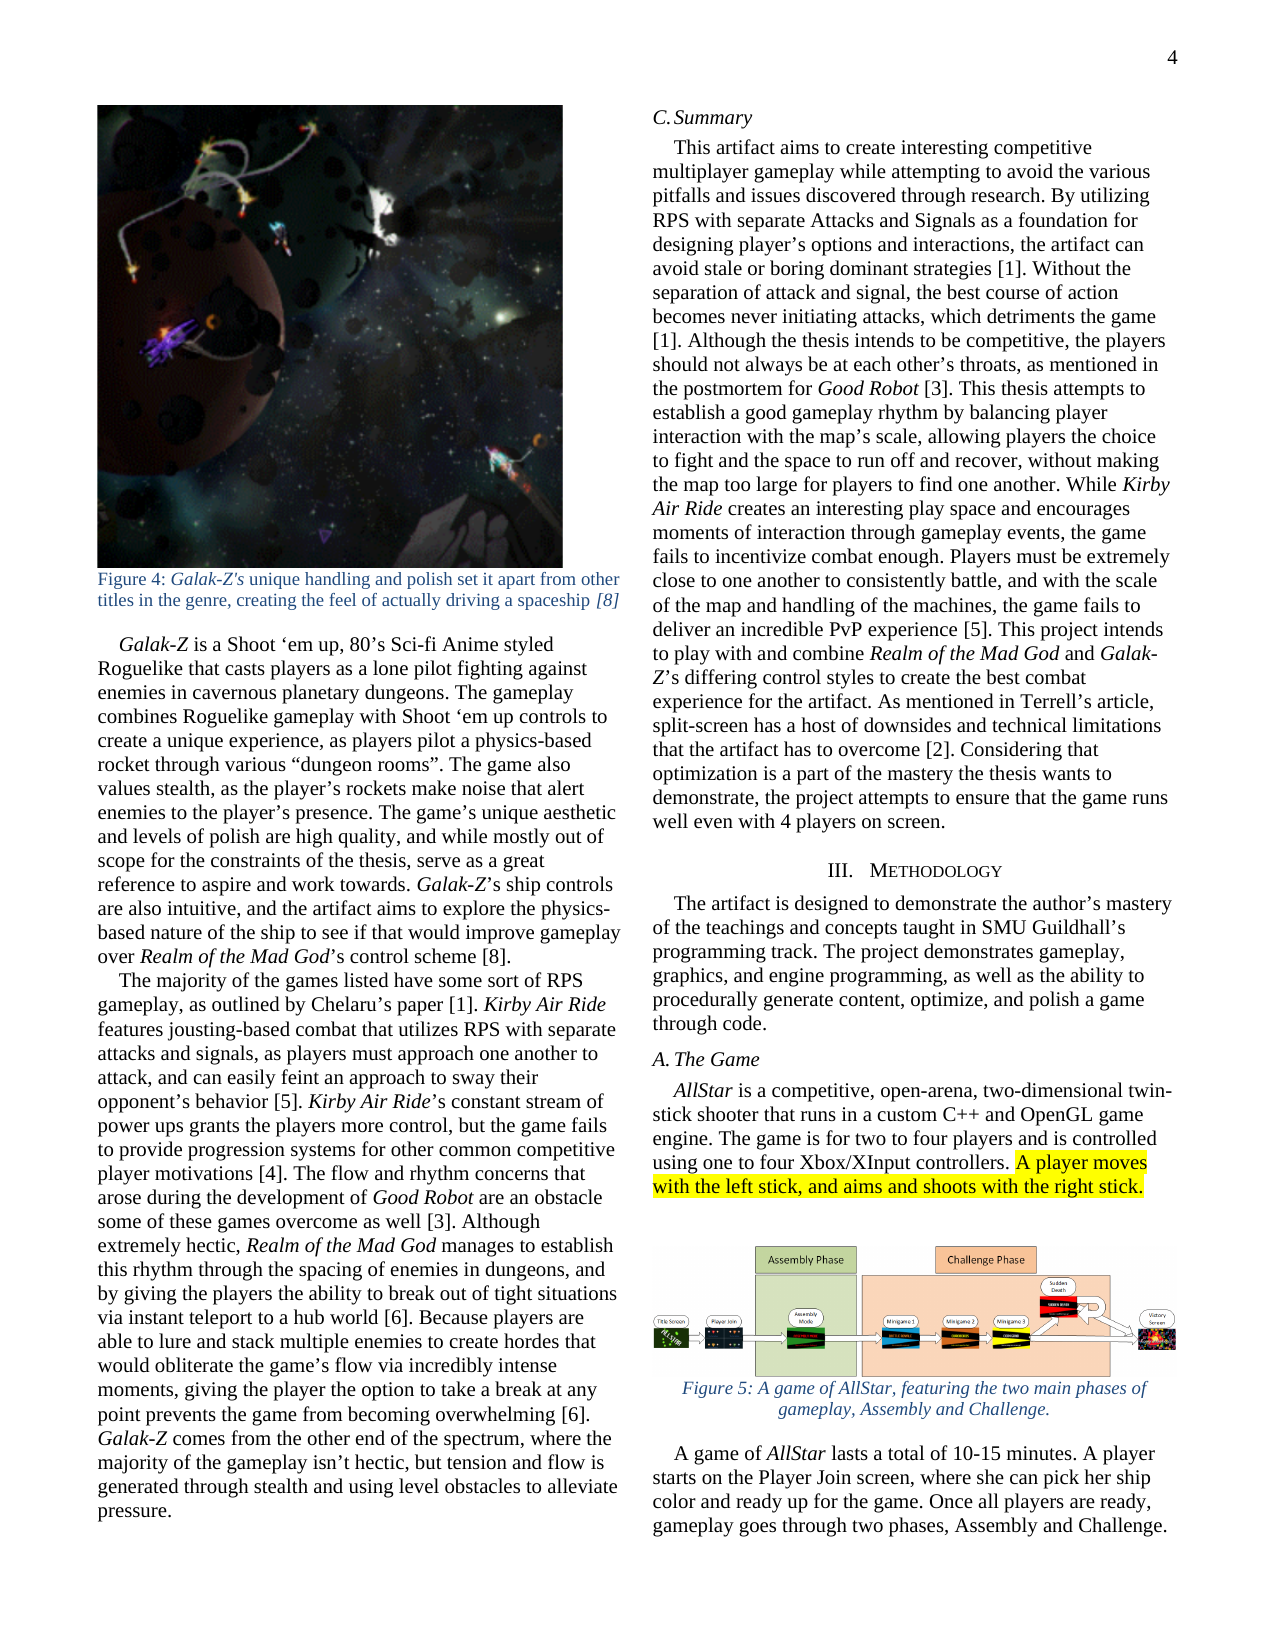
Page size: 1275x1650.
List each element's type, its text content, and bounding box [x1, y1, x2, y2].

subtitle Methodology [652, 858, 1177, 882]
subtitle Summary [652, 105, 1177, 129]
text The majority of the games listed have some sort of RPS gameplay, as outlined by Chelaru’s paper. Kirby Air Ride features jousting-based combat that utilizes RPS with separate attacks and signals, as players must approach one another to attack, and can easily feint an approach to sway their opponent’s behavior. Kirby Air Ride’s constant stream of power ups grants the players more control, but the game fails to provide progression systems for other common competitive player motivations. The flow and rhythm concerns that arose during the development of Good Robot are an obstacle some of these games overcome as well. Although extremely hectic, Realm of the Mad God manages to establish this rhythm through the spacing of enemies in dungeons, and by giving the players the ability to break out of tight situations via instant teleport to a hub world . Because players are able to lure and stack multiple enemies to create hordes that would obliterate the game’s flow via incredibly intense moments, giving the player the option to take a break at any point prevents the game from becoming overwhelming . Galak-Z comes from the other end of the spectrum, where the majority of the gameplay isn’t hectic, but tension and flow is generated through stealth and using level obstacles to alleviate pressure. [97, 968, 622, 1522]
subtitle The Game [652, 1047, 1177, 1071]
text The artifact is designed to demonstrate the author’s mastery of the teachings and concepts taught in SMU Guildhall’s programming track. The project demonstrates gameplay, graphics, and engine programming, as well as the ability to procedurally generate content, optimize, and polish a game through code. [652, 891, 1177, 1035]
text AllStar is a competitive, open-arena, two-dimensional twin-stick shooter that runs in a custom C++ and OpenGL game engine. The game is for two to four players and is controlled using one to four Xbox/XInput controllers. A player moves with the left stick, and aims and shoots with the right stick. [652, 1078, 1177, 1198]
picture [97, 105, 564, 568]
text This artifact aims to create interesting competitive multiplayer gameplay while attempting to avoid the various pitfalls and issues discovered through research. By utilizing RPS with separate Attacks and Signals as a foundation for designing player’s options and interactions, the artifact can avoid stale or boring dominant strategies. Without the separation of attack and signal, the best course of action becomes never initiating attacks, which detriments the game. Although the thesis intends to be competitive, the players should not always be at each other’s throats, as mentioned in the postmortem for Good Robot. This thesis attempts to establish a good gameplay rhythm by balancing player interaction with the map’s scale, allowing players the choice to fight and the space to run off and recover, without making the map too large for players to find one another. While Kirby Air Ride creates an interesting play space and encourages moments of interaction through gameplay events, the game fails to incentivize combat enough. Players must be extremely close to one another to consistently battle, and with the scale of the map and handling of the machines, the game fails to deliver an incredible PvP experience. This project intends to play with and combine Realm of the Mad God and Galak-Z’s differing control styles to create the best combat experience for the artifact. As mentioned in Terrell’s article, split-screen has a host of downsides and technical limitations that the artifact has to overcome . Considering that optimization is a part of the mastery the thesis wants to demonstrate, the project attempts to ensure that the game runs well even with 4 players on screen. [652, 135, 1177, 833]
picture [652, 1246, 1177, 1377]
text Figure 4: Galak-Z's unique handling and polish set it apart from other titles in the genre, creating the feel of actually driving a spaceship [97, 567, 622, 611]
text Galak-Z is a Shoot ‘em up, 80’s Sci-fi Anime styled Roguelike that casts players as a lone pilot fighting against enemies in cavernous planetary dungeons. The gameplay combines Roguelike gameplay with Shoot ‘em up controls to create a unique experience, as players pilot a physics-based rocket through various “dungeon rooms”. The game also values stealth, as the player’s rockets make noise that alert enemies to the player’s presence. The game’s unique aesthetic and levels of polish are high quality, and while mostly out of scope for the constraints of the thesis, serve as a great reference to aspire and work towards. Galak-Z’s ship controls are also intuitive, and the artifact aims to explore the physics-based nature of the ship to see if that would improve gameplay over Realm of the Mad God’s control scheme. [97, 631, 622, 968]
